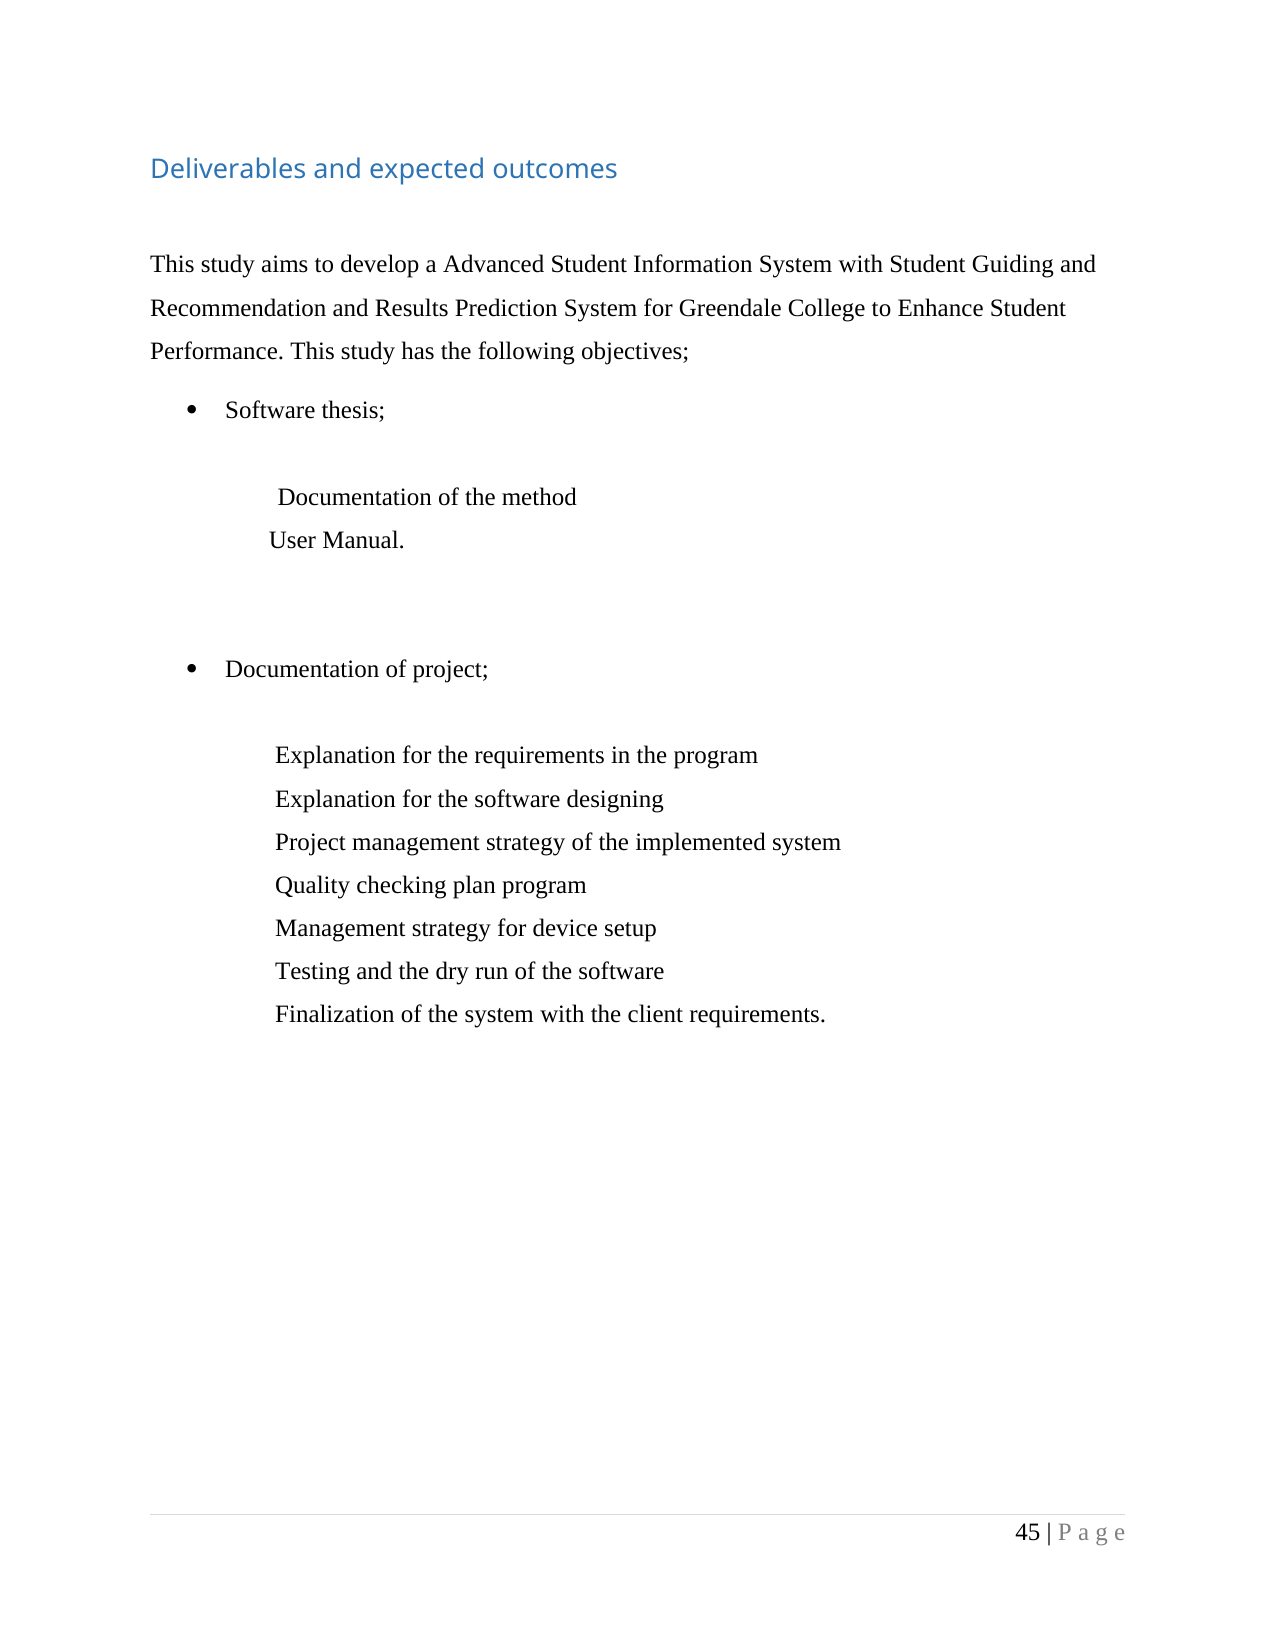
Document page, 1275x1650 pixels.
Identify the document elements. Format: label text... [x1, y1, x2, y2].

list Explanation for the requirements in the program [225, 741, 1125, 769]
list User Manual. [225, 525, 1125, 554]
list Project management strategy of the implemented system [225, 827, 1125, 856]
list Documentation of the method [277, 482, 1125, 511]
list Software thesis; [187, 396, 1125, 424]
list Explanation for the software designing [225, 784, 1125, 812]
list Quality checking plan program [225, 870, 1125, 899]
list Management strategy for device setup [225, 913, 1125, 942]
list Documentation of project; [187, 654, 1125, 683]
list Testing and the dry run of the software [225, 956, 1125, 985]
text This study aims to develop a Advanced Student Information System with Student Guiding and Recommendation and Results Prediction System for Greendale College to Enhance Student Performance. This study has the following objectives; [150, 249, 1125, 364]
list Finalization of the system with the client requirements. [225, 999, 1125, 1028]
subtitle Deliverables and expected outcomes [150, 150, 1125, 187]
